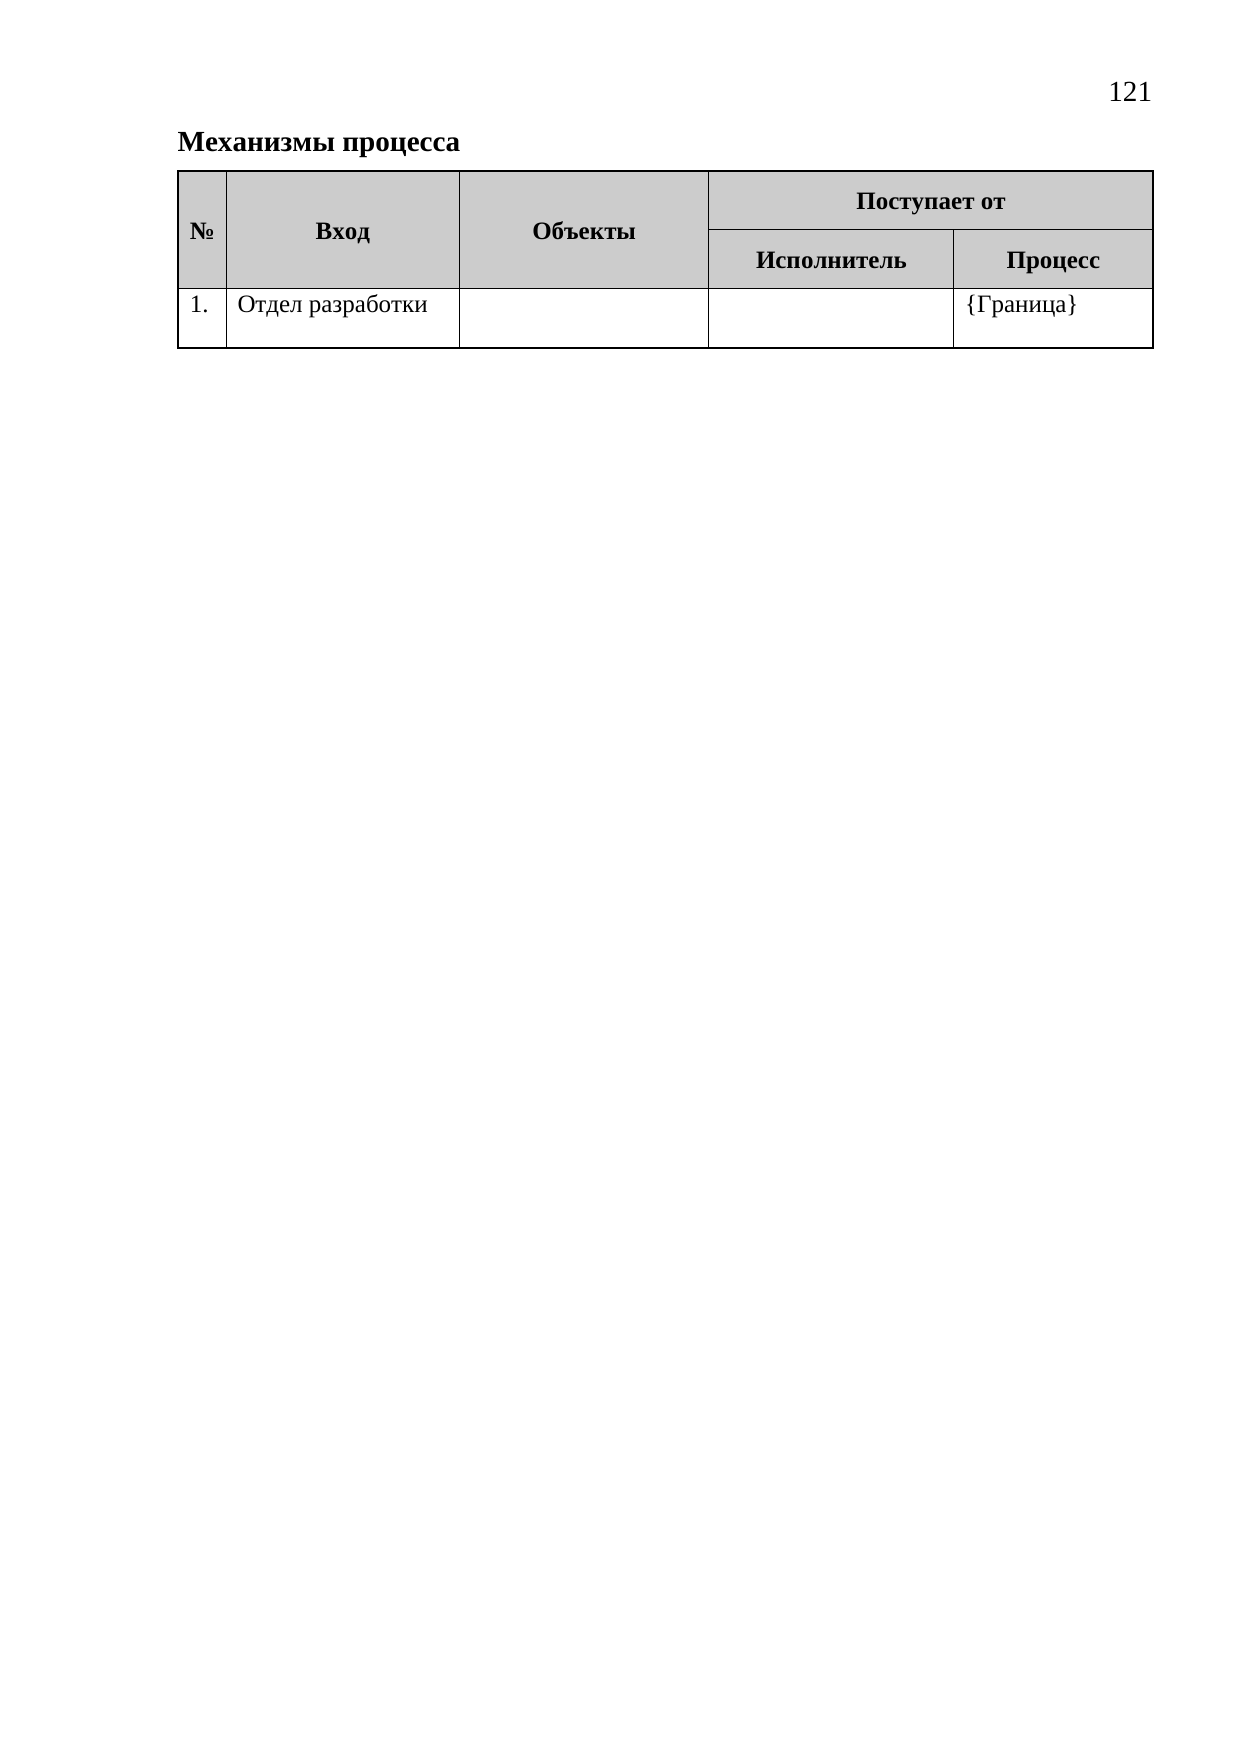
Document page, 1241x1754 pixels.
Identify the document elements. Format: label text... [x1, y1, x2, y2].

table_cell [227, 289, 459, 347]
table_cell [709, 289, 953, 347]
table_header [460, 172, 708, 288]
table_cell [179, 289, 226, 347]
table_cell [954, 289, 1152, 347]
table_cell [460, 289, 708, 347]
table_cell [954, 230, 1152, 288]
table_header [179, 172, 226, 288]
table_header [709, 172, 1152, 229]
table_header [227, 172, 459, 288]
subtitle Механизмы процесса [177, 124, 1152, 158]
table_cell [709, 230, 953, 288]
